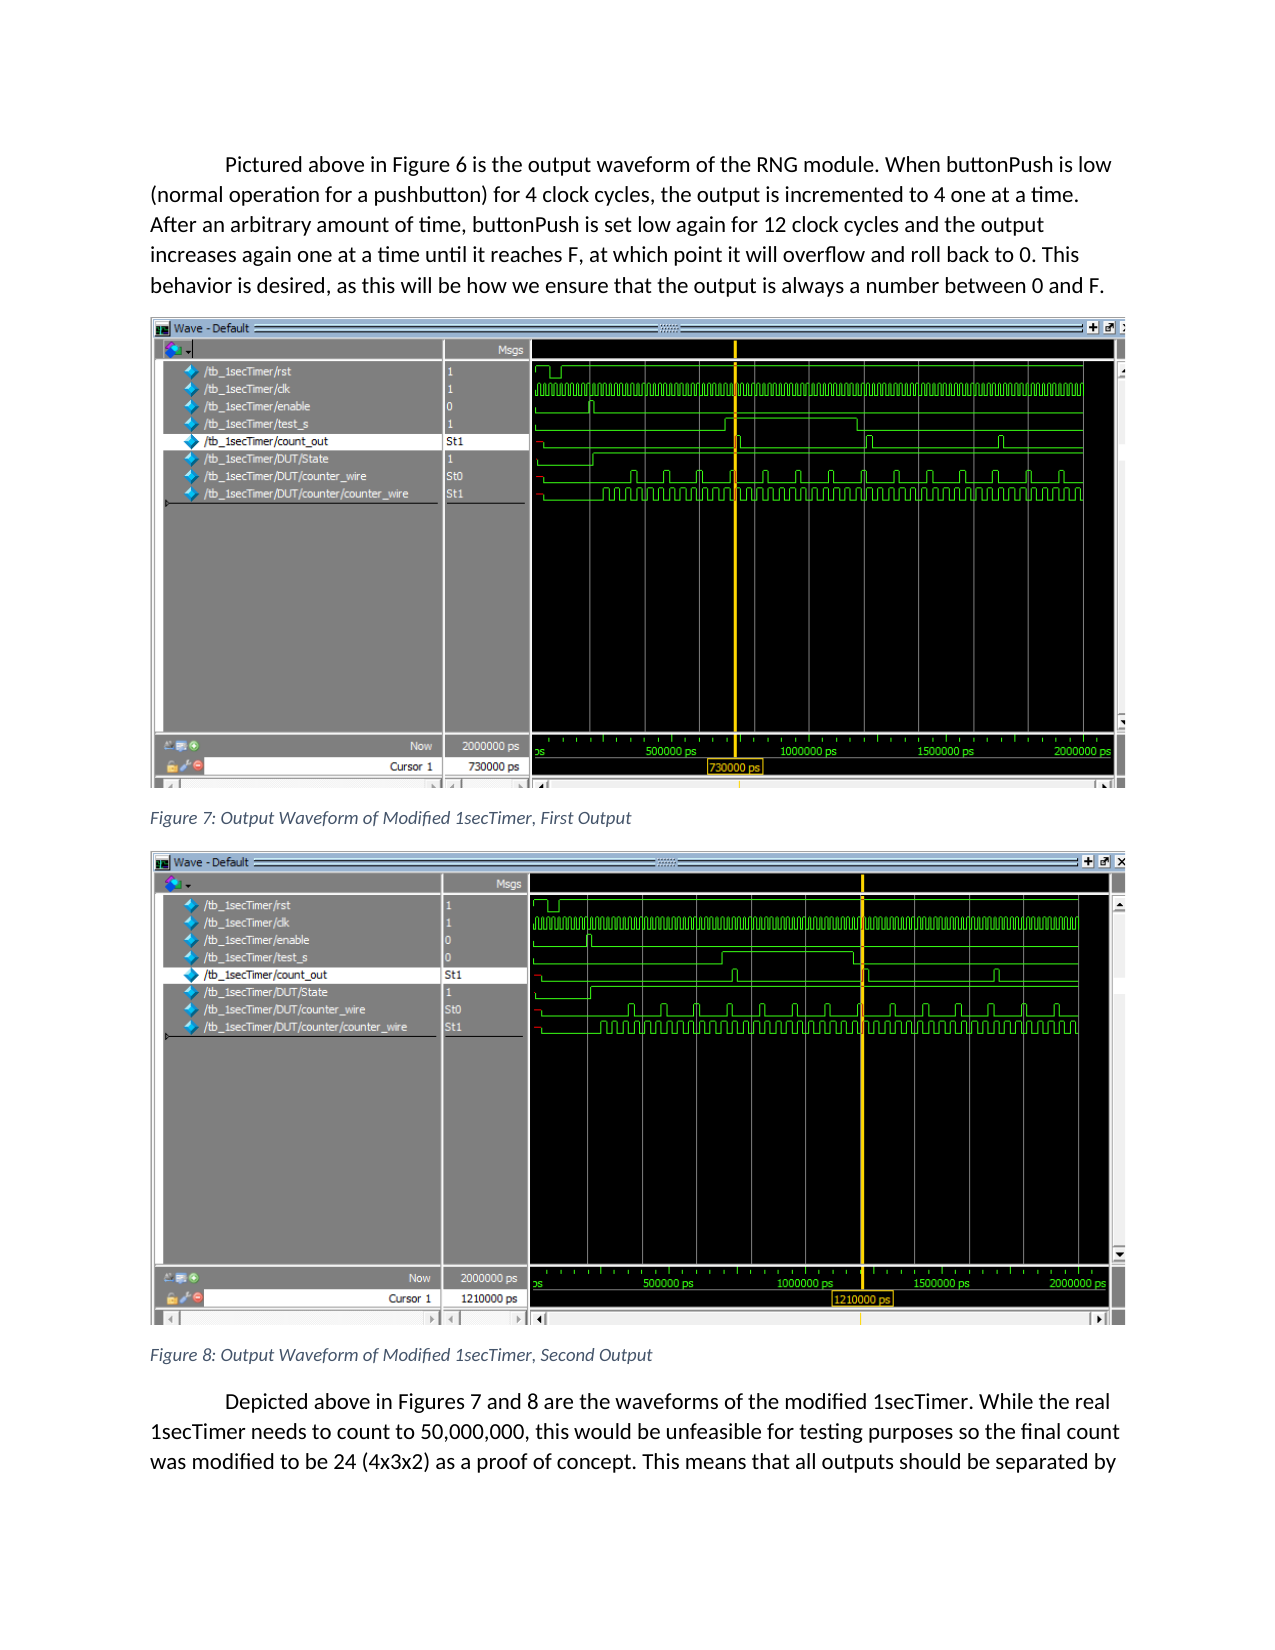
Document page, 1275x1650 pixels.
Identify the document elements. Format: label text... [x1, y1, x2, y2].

picture [150, 317, 1125, 788]
picture [150, 850, 1125, 1325]
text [150, 1387, 1125, 1475]
text Pictured above in Figure 6 is the output waveform of the RNG module. When buttonPush is low (normal operation for a pushbutton) for 4 clock cycles, the output is incremented to 4 one at a time. After an arbitrary amount of time, buttonPush is set low again for 12 clock cycles and the output increases again one at a time until it reaches F, at which point it will overflow and roll back to 0. This behavior is desired, as this will be how we ensure that the output is always a number between 0 and F. [150, 150, 1125, 299]
